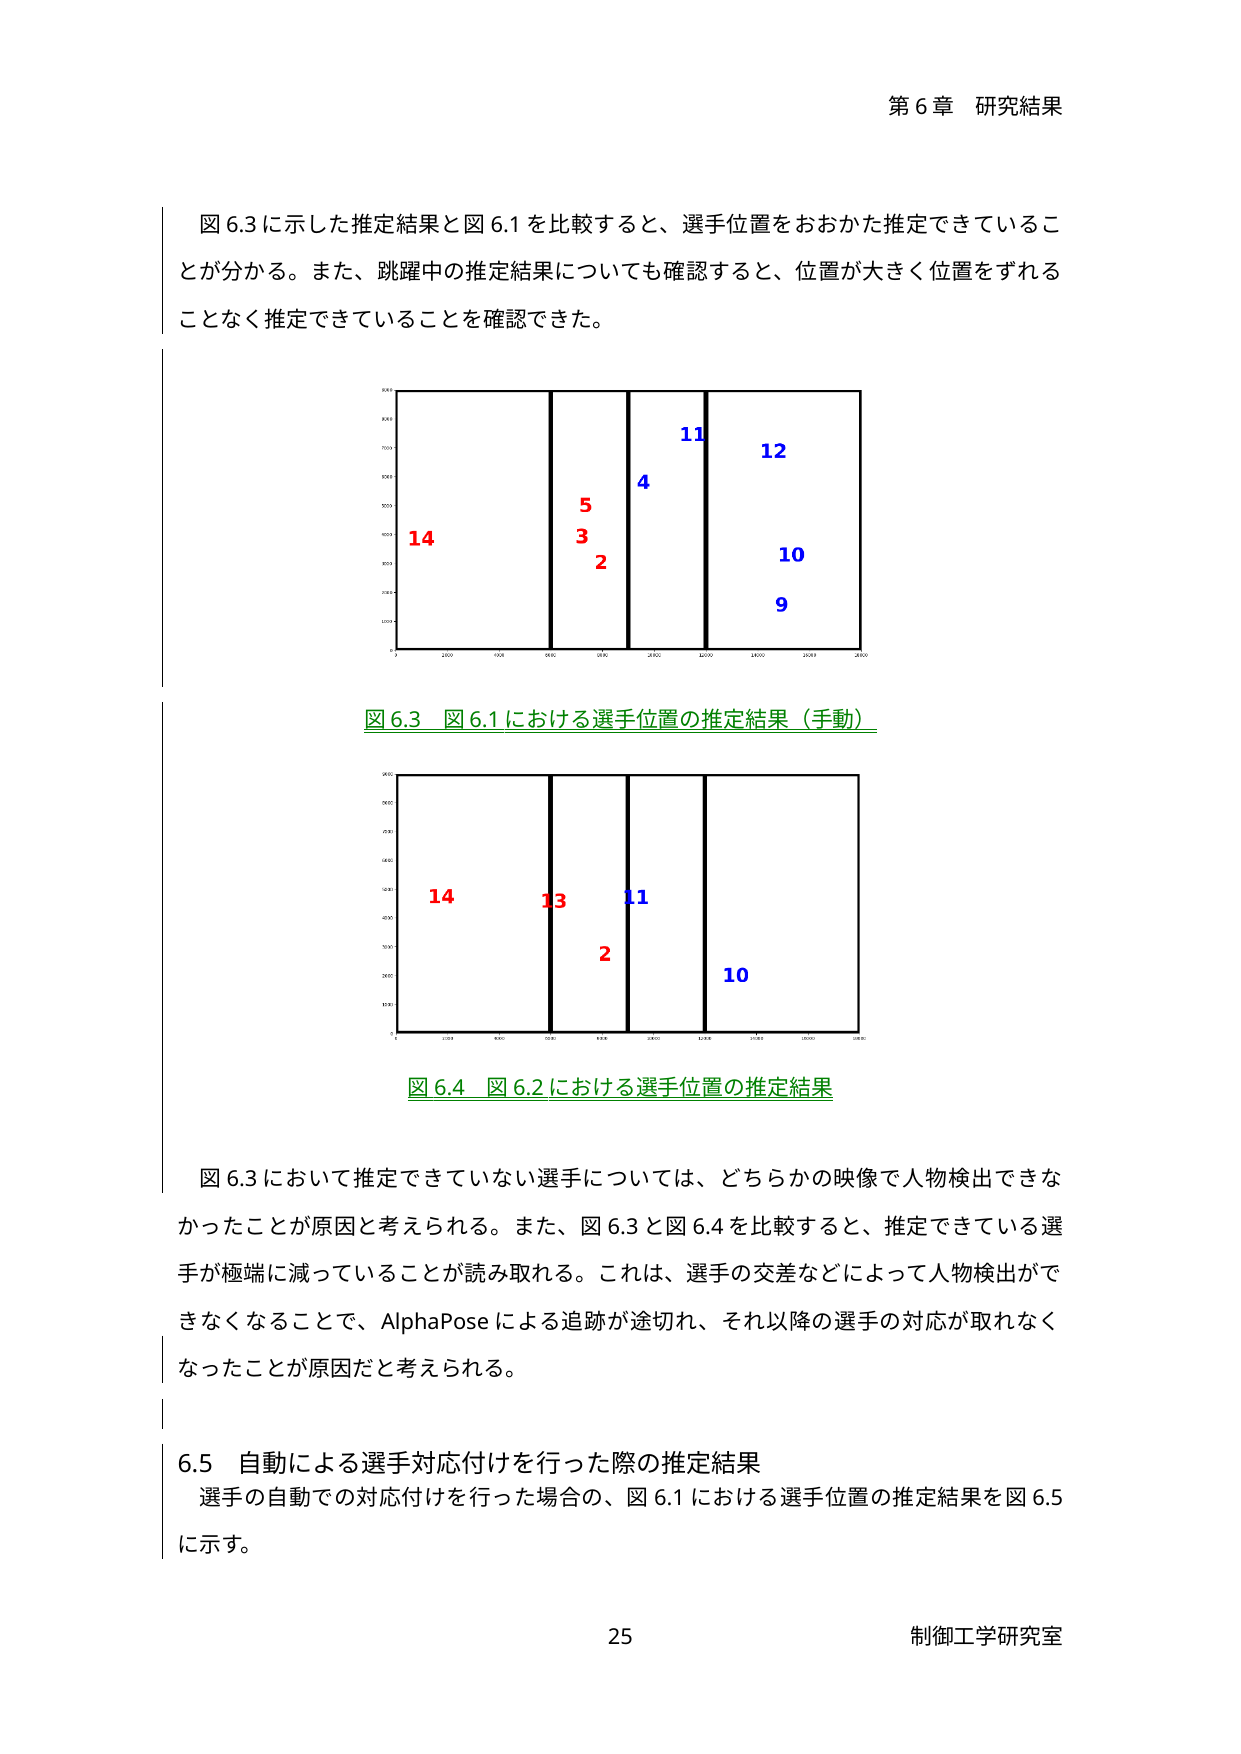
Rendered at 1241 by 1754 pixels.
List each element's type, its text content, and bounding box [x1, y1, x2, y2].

text 図6.3に示した推定結果と図6.1を比較すると、選手位置をおおかた推定できていることが分かる。また、跳躍中の推定結果についても確認すると、位置が大きく位置をずれることなく推定できていることを確認できた。 [177, 207, 1063, 333]
picture [321, 733, 919, 1070]
subtitle 6.5 自動による選手対応付けを行った際の推定結果 [177, 1443, 1063, 1480]
text 選手の自動での対応付けを行った場合の、図6.1における選手位置の推定結果を図6.5に示す。 [177, 1480, 1063, 1559]
picture [320, 349, 920, 687]
text 図6.3において推定できていない選手については、どちらかの映像で人物検出できなかったことが原因と考えられる。また、図6.3と図6.4を比較すると、推定できている選手が極端に減っていることが読み取れる。これは、選手の交差などによって人物検出ができなくなることで、AlphaPoseによる追跡が途切れ、それ以降の選手の対応が取れなくなったことが原因だと考えられる。 [177, 1161, 1063, 1383]
